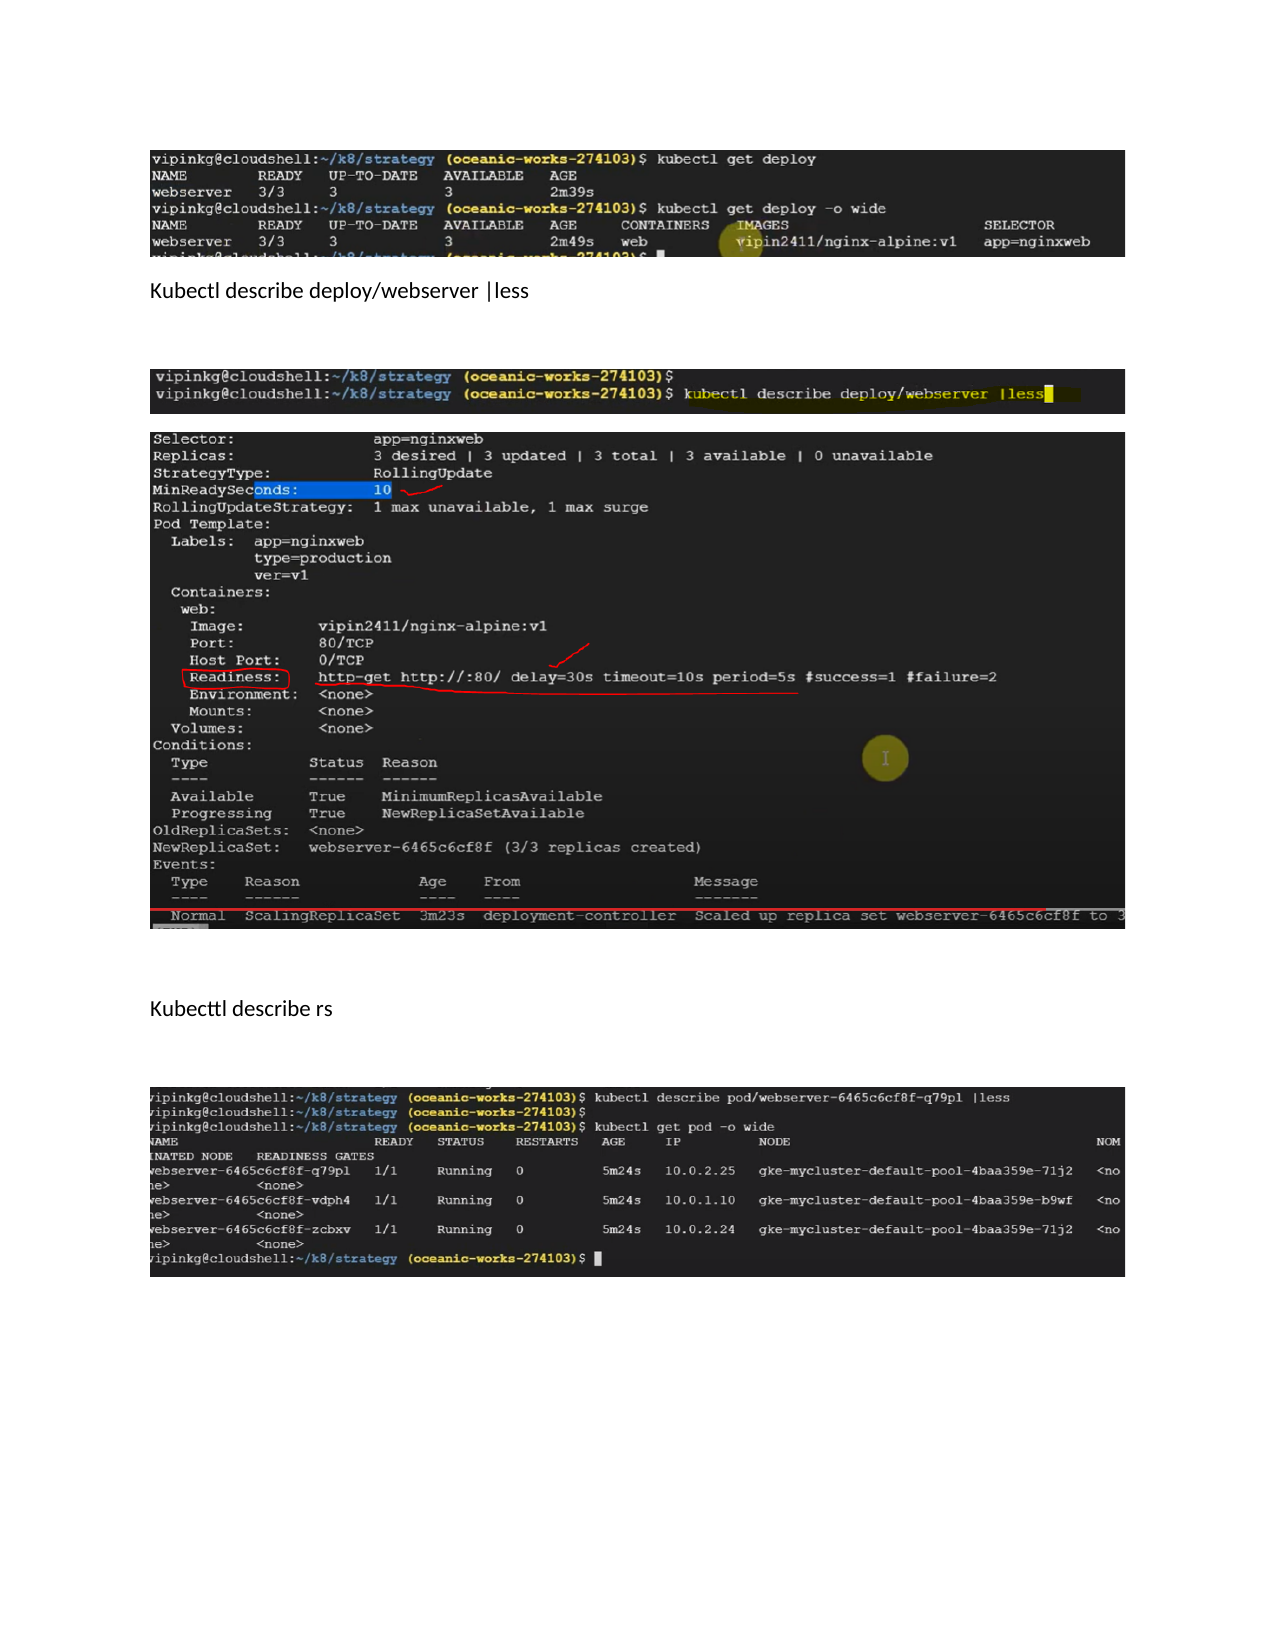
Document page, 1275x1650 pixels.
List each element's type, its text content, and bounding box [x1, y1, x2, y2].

picture [150, 1087, 1125, 1277]
picture [150, 150, 1125, 257]
picture [150, 369, 1125, 414]
text Kubectl describe deploy/webserver |less [150, 276, 1125, 304]
text Kubecttl describe rs [150, 994, 1125, 1022]
picture [150, 432, 1125, 929]
